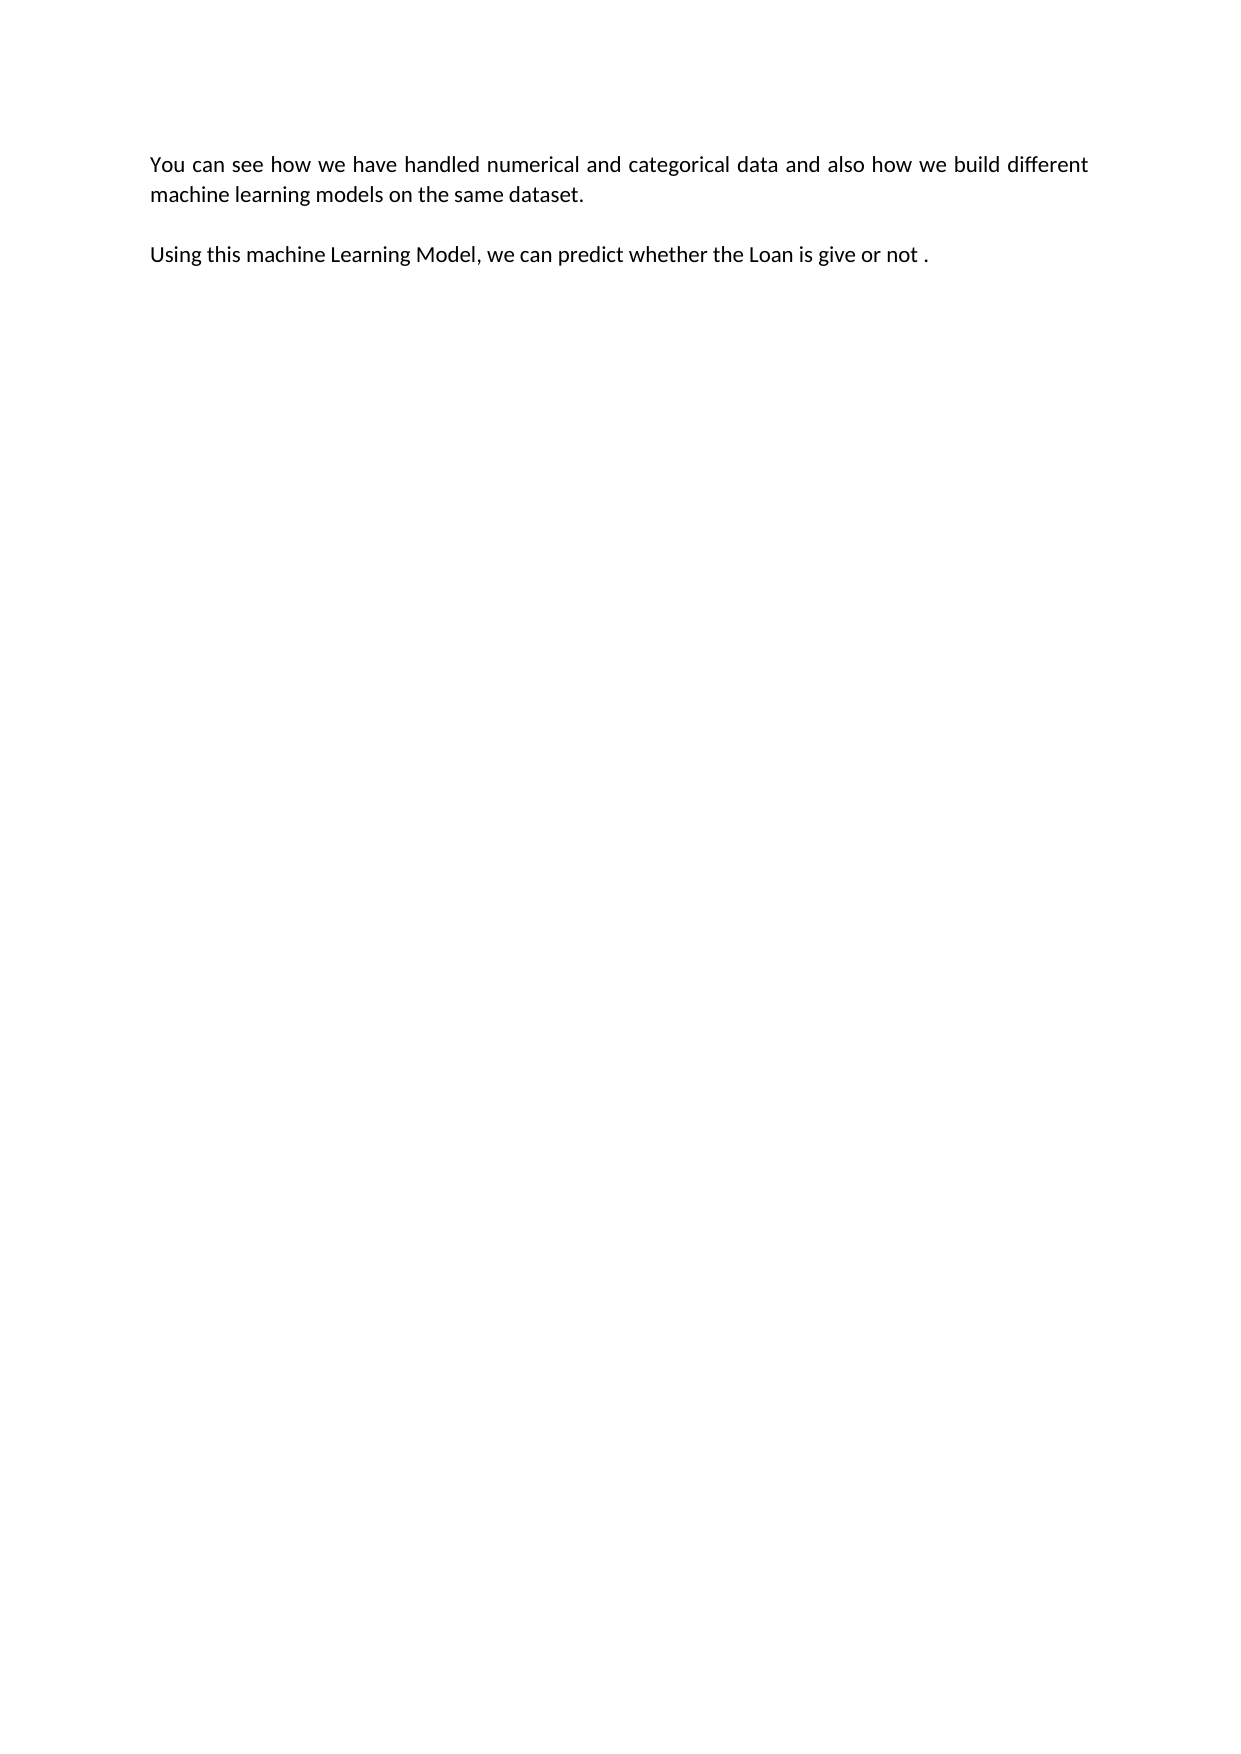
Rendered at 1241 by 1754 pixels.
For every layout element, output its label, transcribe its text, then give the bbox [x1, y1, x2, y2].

text You can see how we have handled numerical and categorical data and also how we build different machine learning models on the same dataset. [150, 150, 1090, 208]
text Using this machine Learning Model, we can predict whether the Loan is give or not . [150, 241, 1090, 269]
